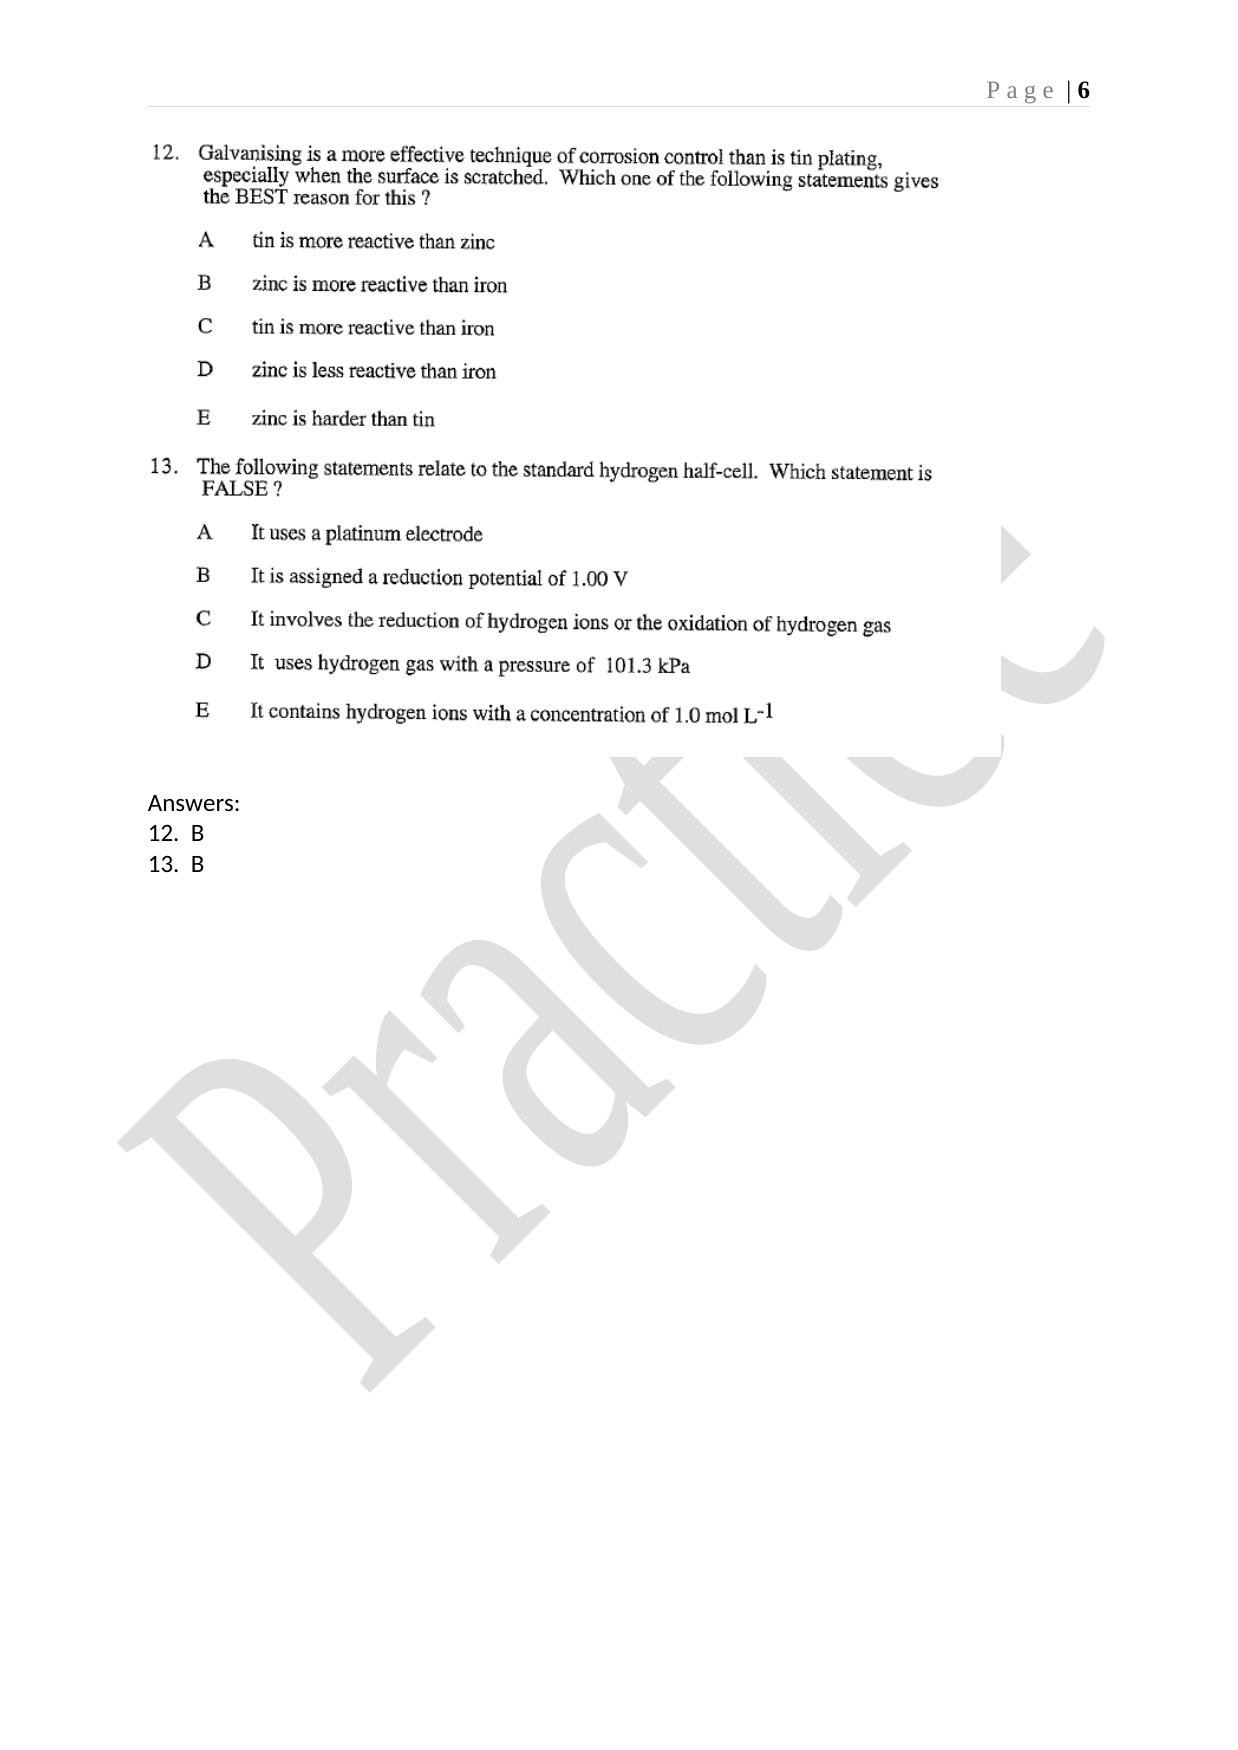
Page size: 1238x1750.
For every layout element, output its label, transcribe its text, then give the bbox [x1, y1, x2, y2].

picture [147, 135, 1001, 757]
text 12. B [148, 817, 1090, 848]
text Answers: [148, 787, 1090, 817]
text 13. B [148, 848, 1090, 878]
